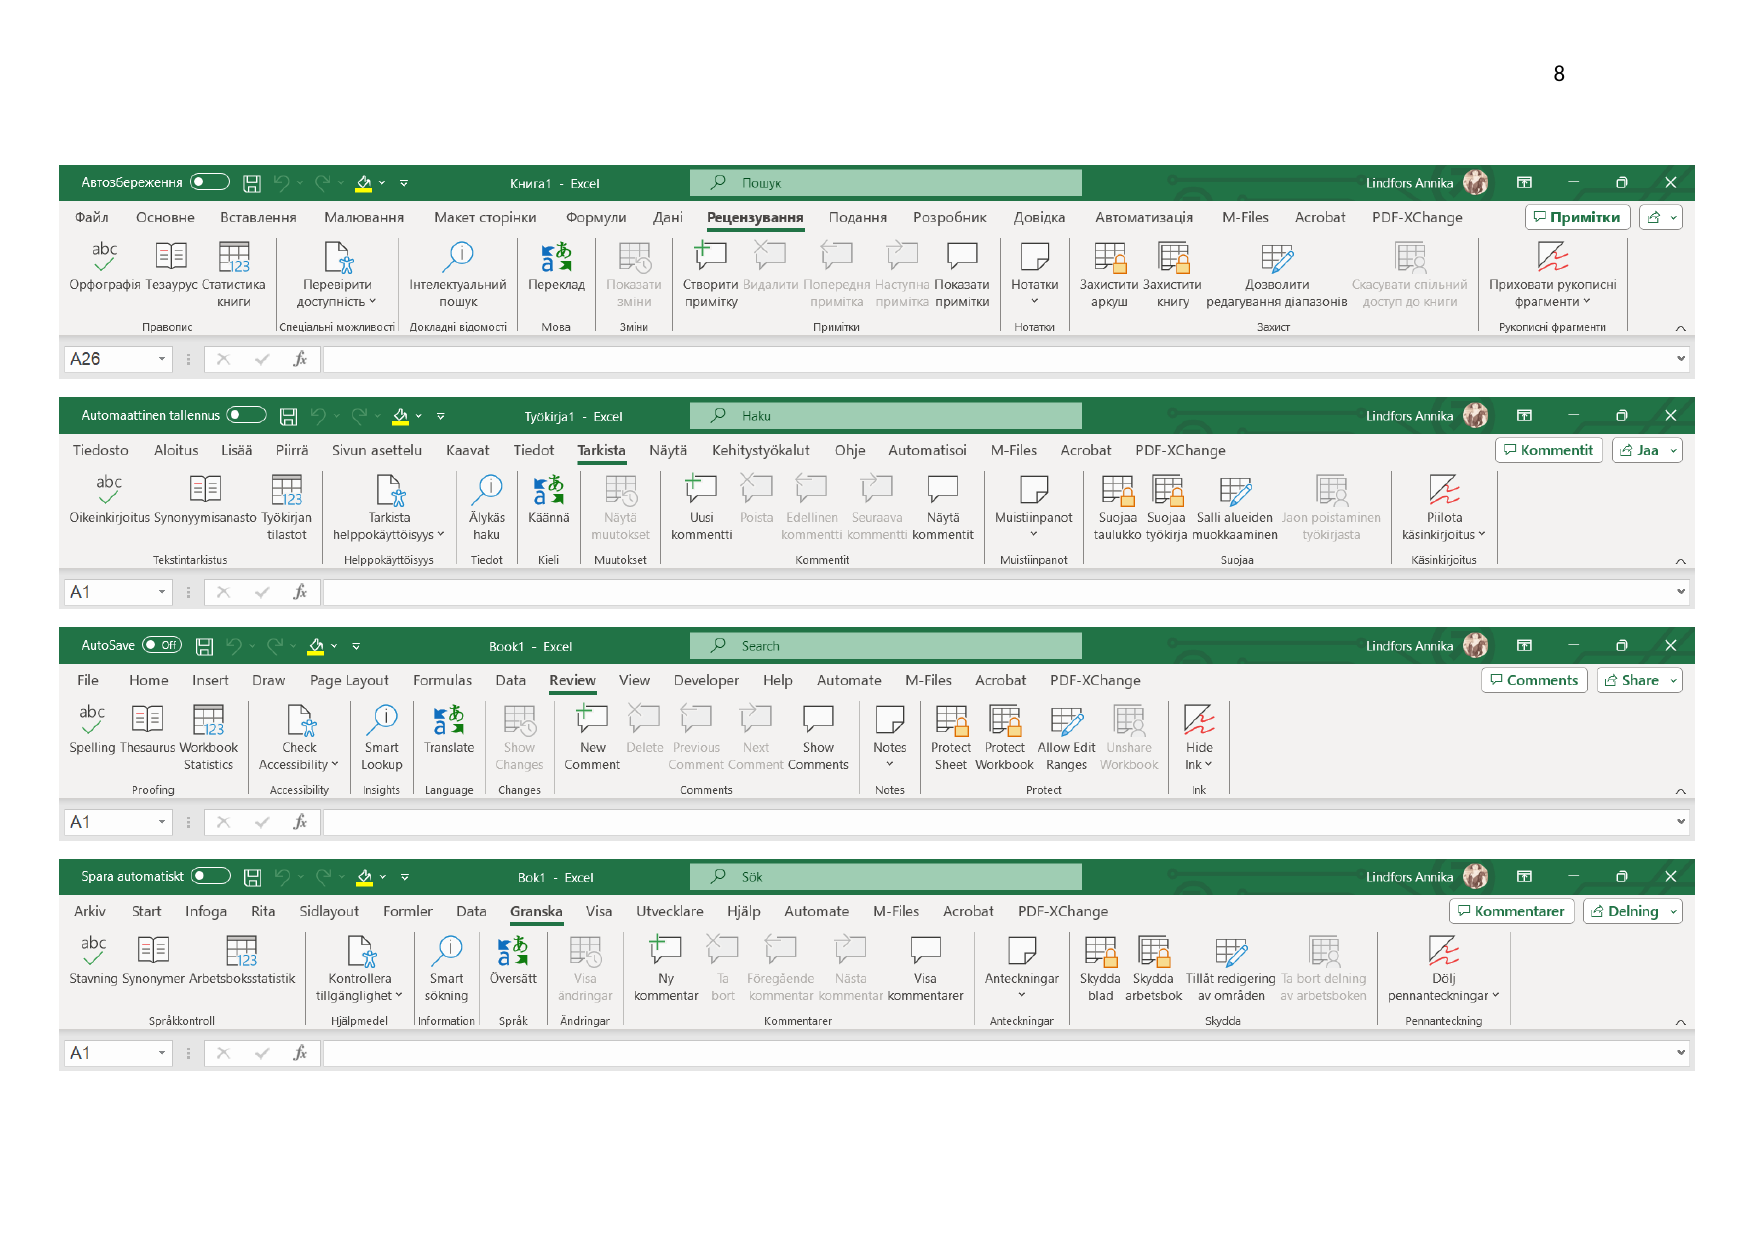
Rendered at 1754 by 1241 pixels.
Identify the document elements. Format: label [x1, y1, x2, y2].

picture [59, 627, 1695, 841]
picture [59, 165, 1695, 379]
picture [59, 397, 1695, 609]
picture [59, 859, 1695, 1071]
